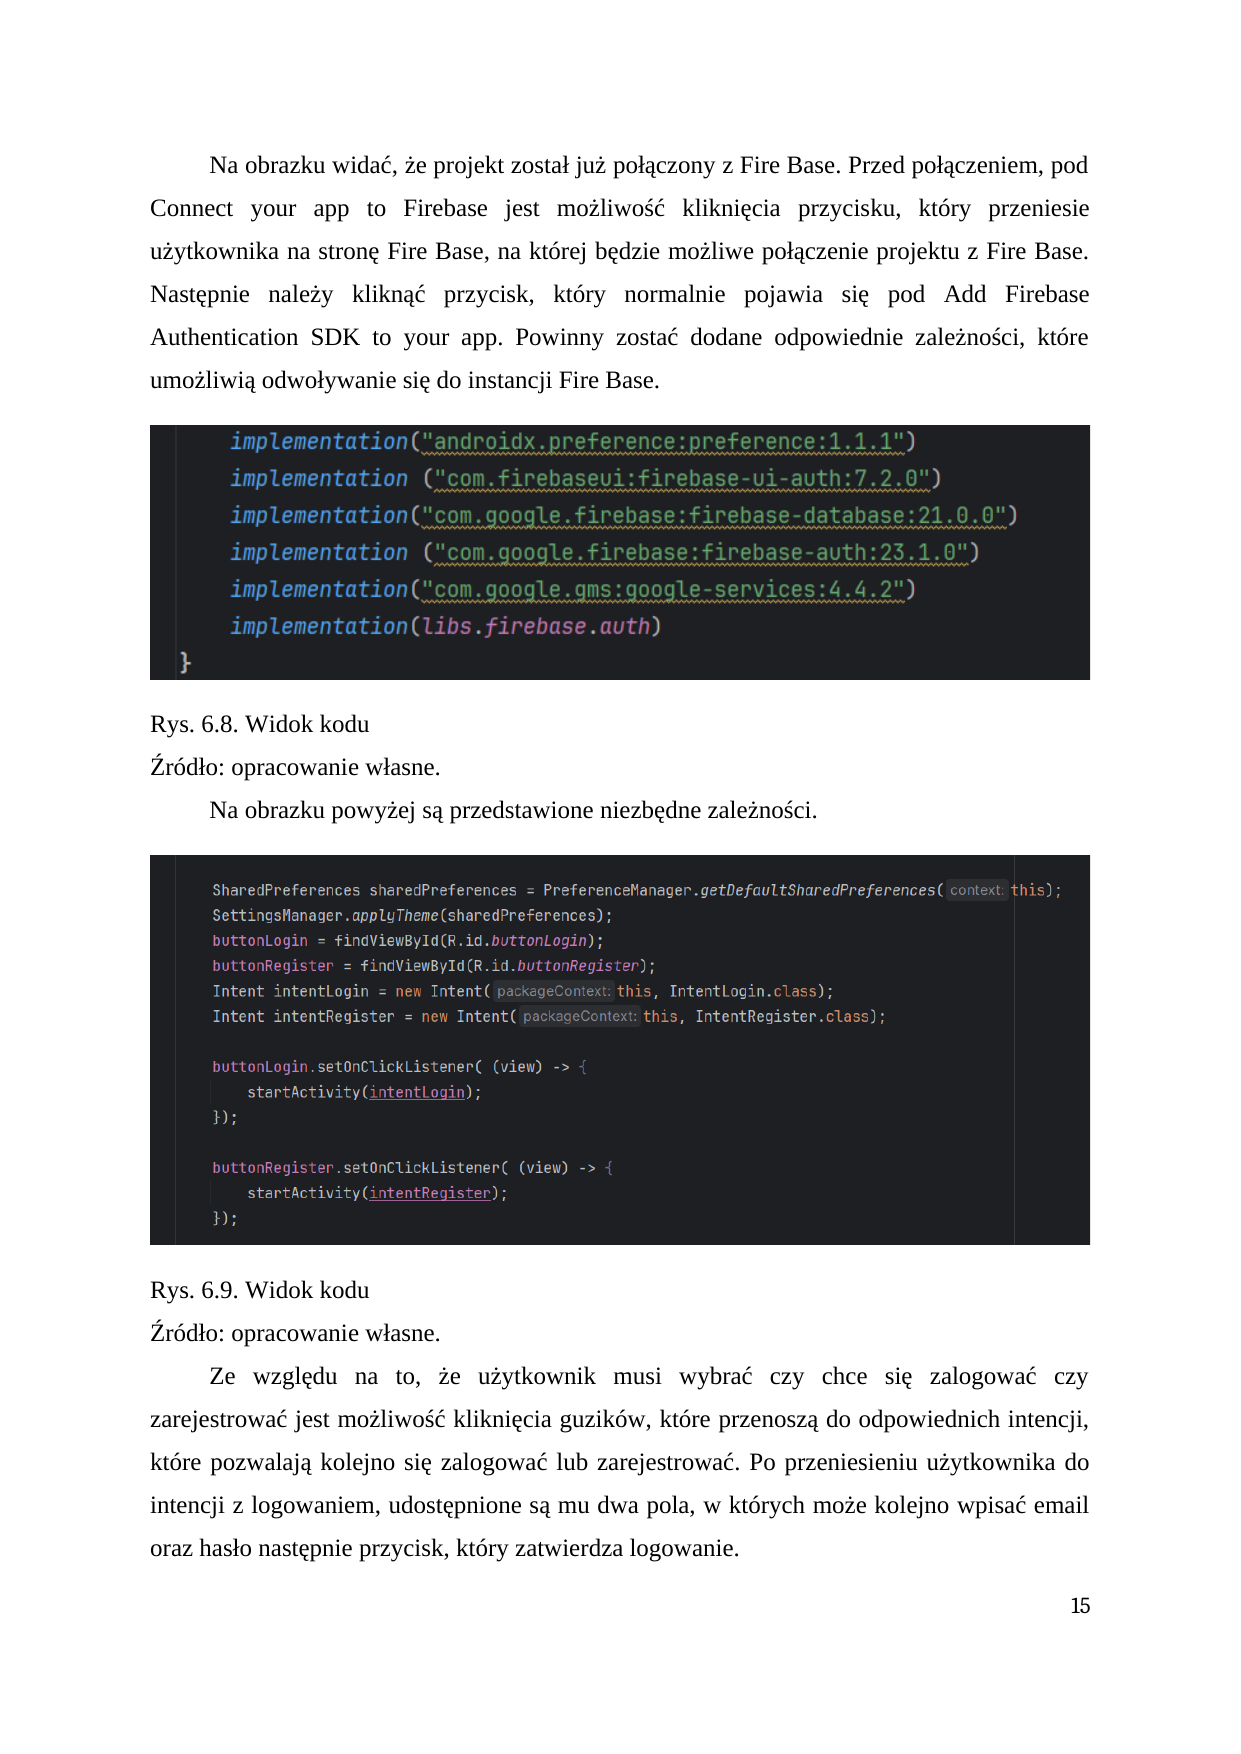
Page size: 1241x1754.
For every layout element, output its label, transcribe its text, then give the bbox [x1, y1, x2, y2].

text Rys. 6.9. Widok kodu [150, 1275, 1090, 1303]
text Na obrazku powyżej są przedstawione niezbędne zależności. [150, 796, 1090, 824]
text Rys. 6.8. Widok kodu [150, 709, 1090, 738]
picture [150, 425, 1091, 680]
text Ze względu na to, że użytkownik musi wybrać czy chce się zalogować czy zarejestrować jest możliwość kliknięcia guzików, które przenoszą do odpowiednich intencji, które pozwalają kolejno się zalogować lub zarejestrować. Po przeniesieniu użytkownika do intencji z logowaniem, udostępnione są mu dwa pola, w których może kolejno wpisać email oraz hasło następnie przycisk, który zatwierdza logowanie. [150, 1361, 1090, 1562]
text Źródło: opracowanie własne. [150, 752, 1090, 781]
text Na obrazku widać, że projekt został już połączony z Fire Base. Przed połączeniem, pod Connect your app to Firebase jest możliwość kliknięcia przycisku, który przeniesie użytkownika na stronę Fire Base, na której będzie możliwe połączenie projektu z Fire Base. Następnie należy kliknąć przycisk, który normalnie pojawia się pod Add Firebase Authentication SDK to your app. Powinny zostać dodane odpowiednie zależności, które umożliwią odwoływanie się do instancji Fire Base. [150, 150, 1090, 394]
picture [150, 855, 1091, 1245]
text Źródło: opracowanie własne. [150, 1318, 1090, 1347]
